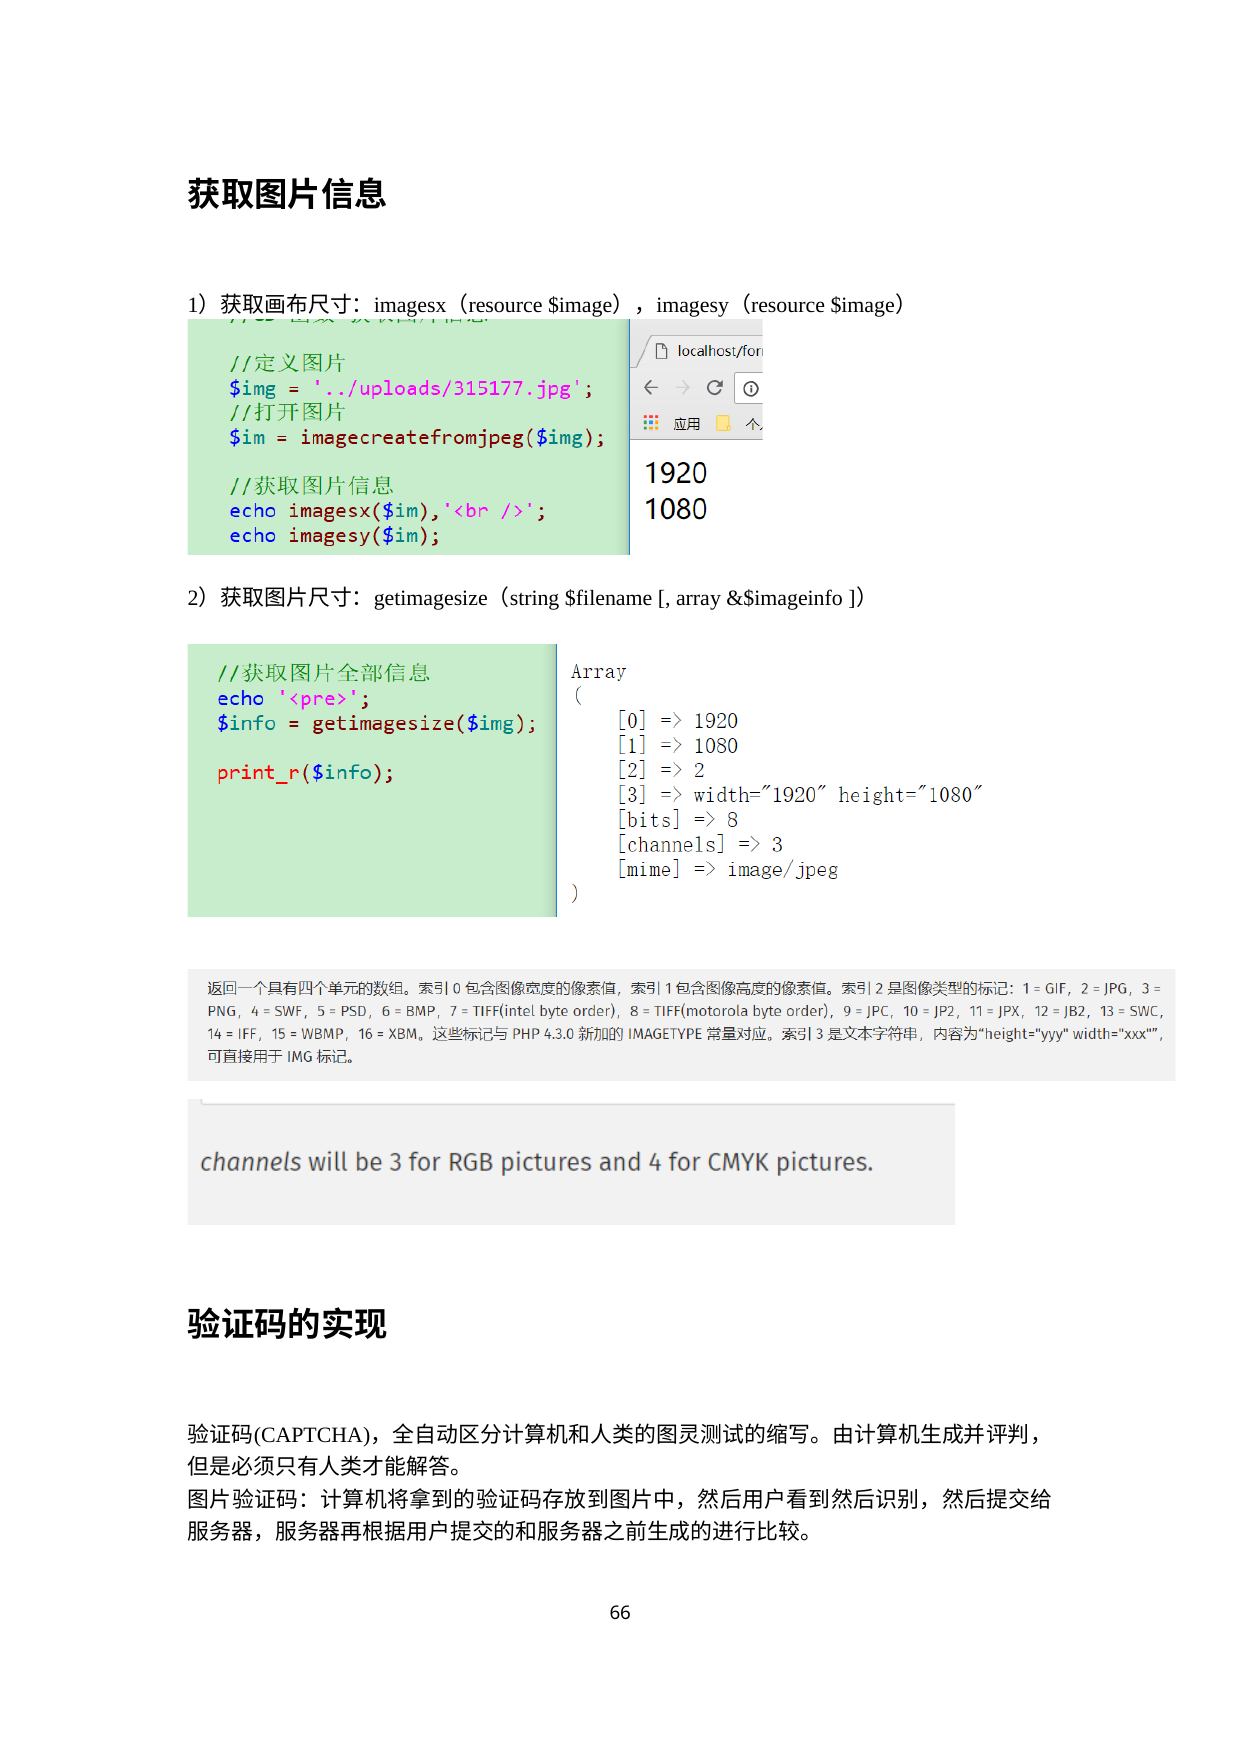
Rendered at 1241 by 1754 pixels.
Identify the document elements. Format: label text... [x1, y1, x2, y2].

subtitle 验证码的实现 [187, 1289, 1053, 1354]
subtitle 获取图片信息 [187, 160, 1053, 225]
text 1）获取画布尺寸：imagesx（resource $image），imagesy（resource $image） [187, 287, 1053, 319]
picture [187, 319, 763, 555]
picture [187, 969, 1176, 1081]
text 2）获取图片尺寸：getimagesize（string $filename [, array &$imageinfo ]） [187, 579, 1053, 612]
text 验证码(CAPTCHA)，全自动区分计算机和人类的图灵测试的缩写。由计算机生成并评判，但是必须只有人类才能解答。 [187, 1416, 1053, 1481]
text 图片验证码：计算机将拿到的验证码存放到图片中，然后用户看到然后识别，然后提交给服务器，服务器再根据用户提交的和服务器之前生成的进行比较。 [187, 1481, 1053, 1546]
picture [187, 644, 1053, 917]
picture [187, 1099, 955, 1225]
